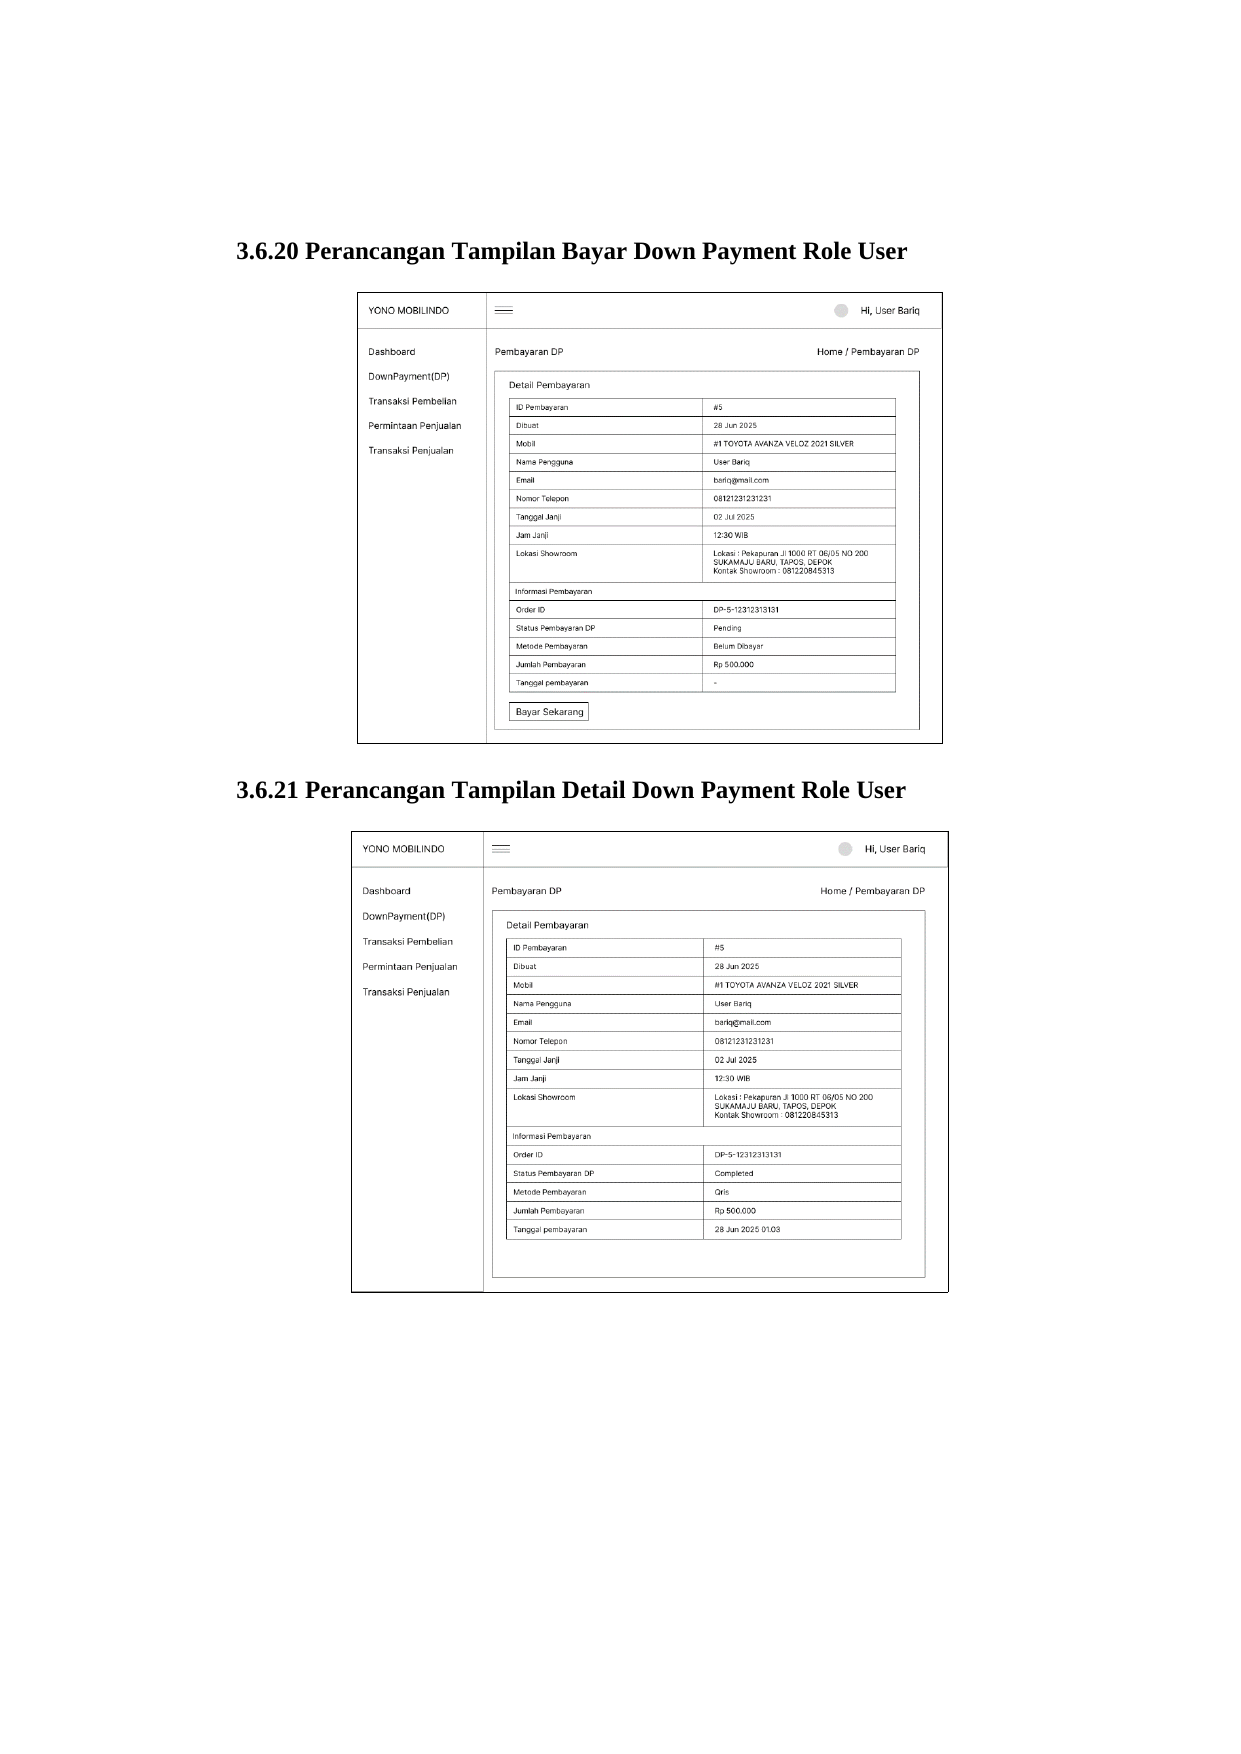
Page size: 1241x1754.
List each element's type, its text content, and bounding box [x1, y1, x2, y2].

subtitle 3.6.20 Perancangan Tampilan Bayar Down Payment Role User [236, 236, 1063, 265]
picture [352, 832, 948, 1292]
subtitle 3.6.21 Perancangan Tampilan Detail Down Payment Role User [236, 775, 1063, 804]
picture [358, 293, 942, 743]
